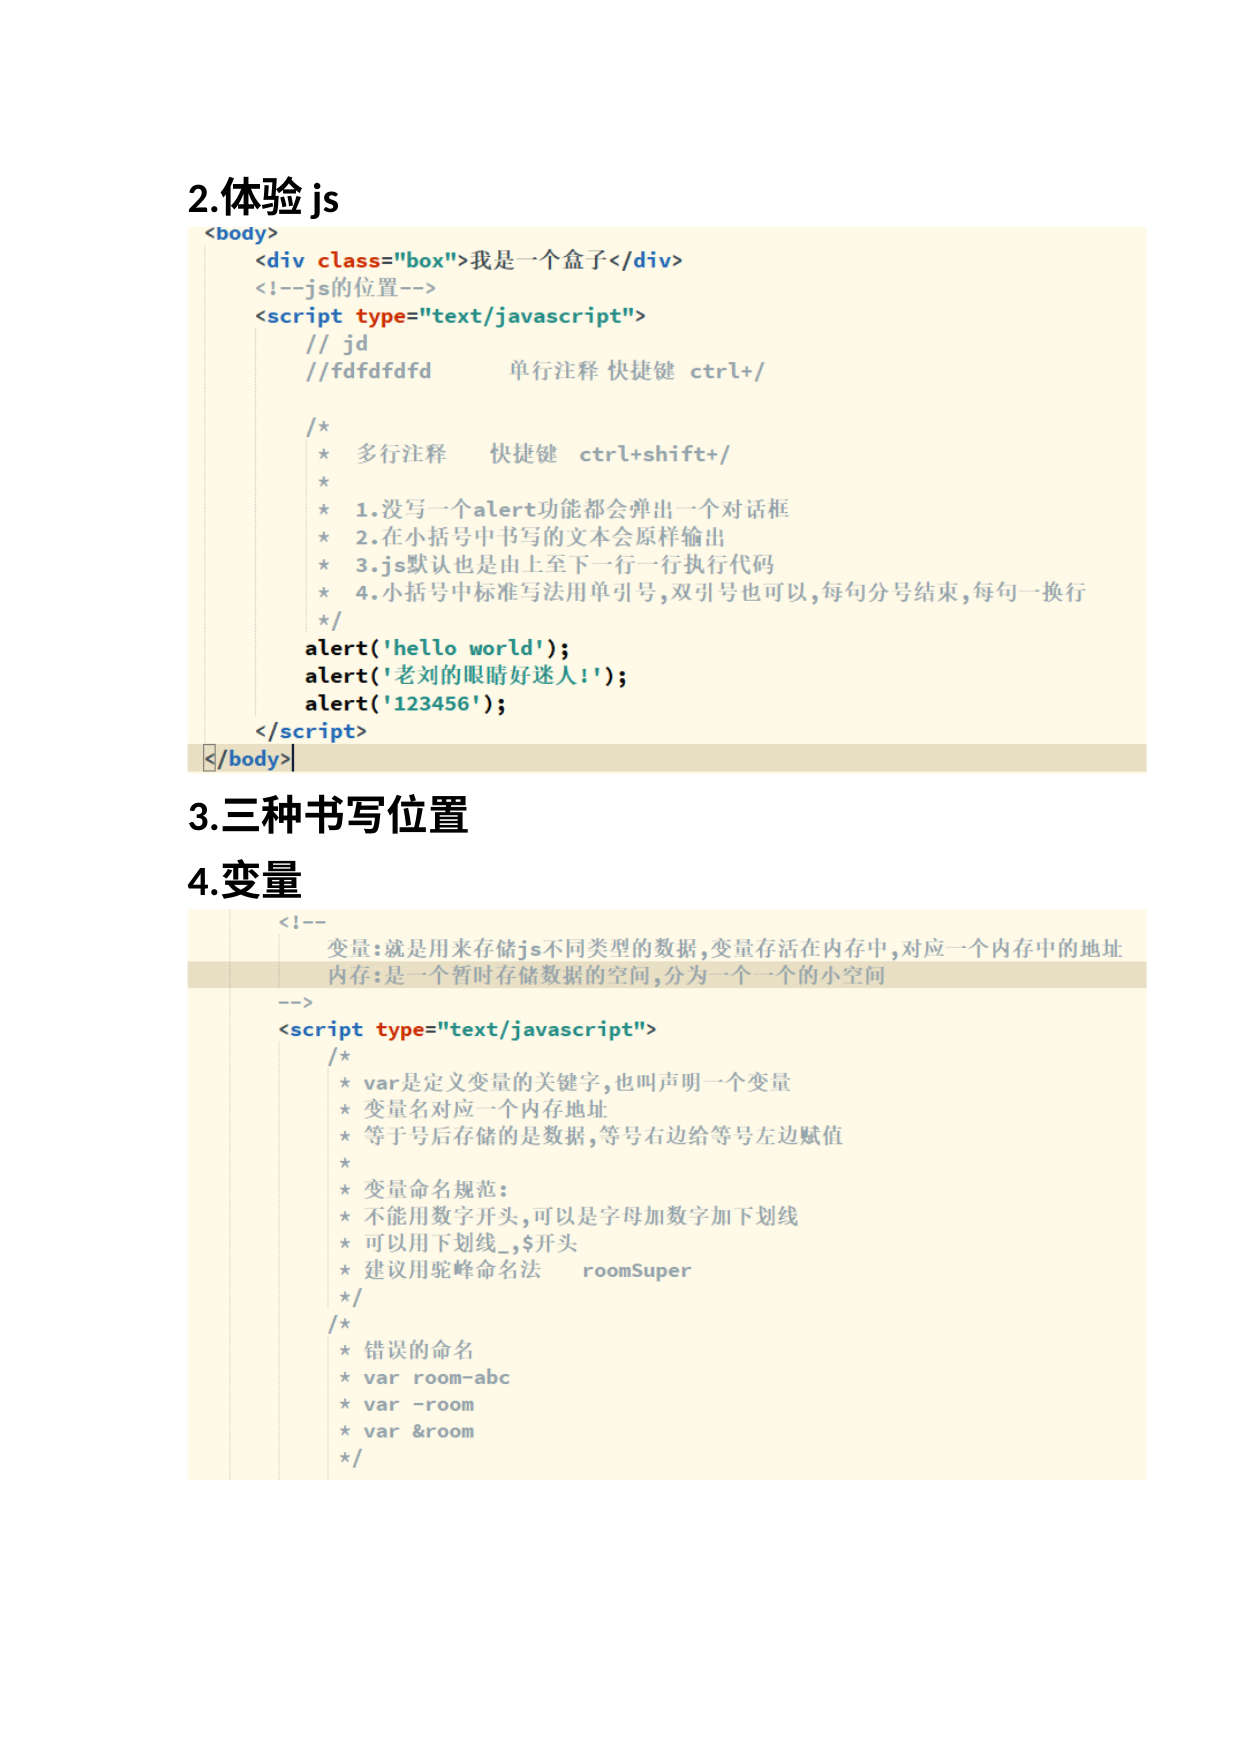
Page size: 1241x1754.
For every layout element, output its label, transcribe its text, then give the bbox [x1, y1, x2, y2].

subtitle 变量 [187, 844, 1053, 909]
picture [187, 227, 1147, 774]
subtitle 三种书写位置 [187, 779, 1053, 844]
subtitle 体验js [187, 162, 1053, 227]
picture [187, 909, 1147, 1480]
